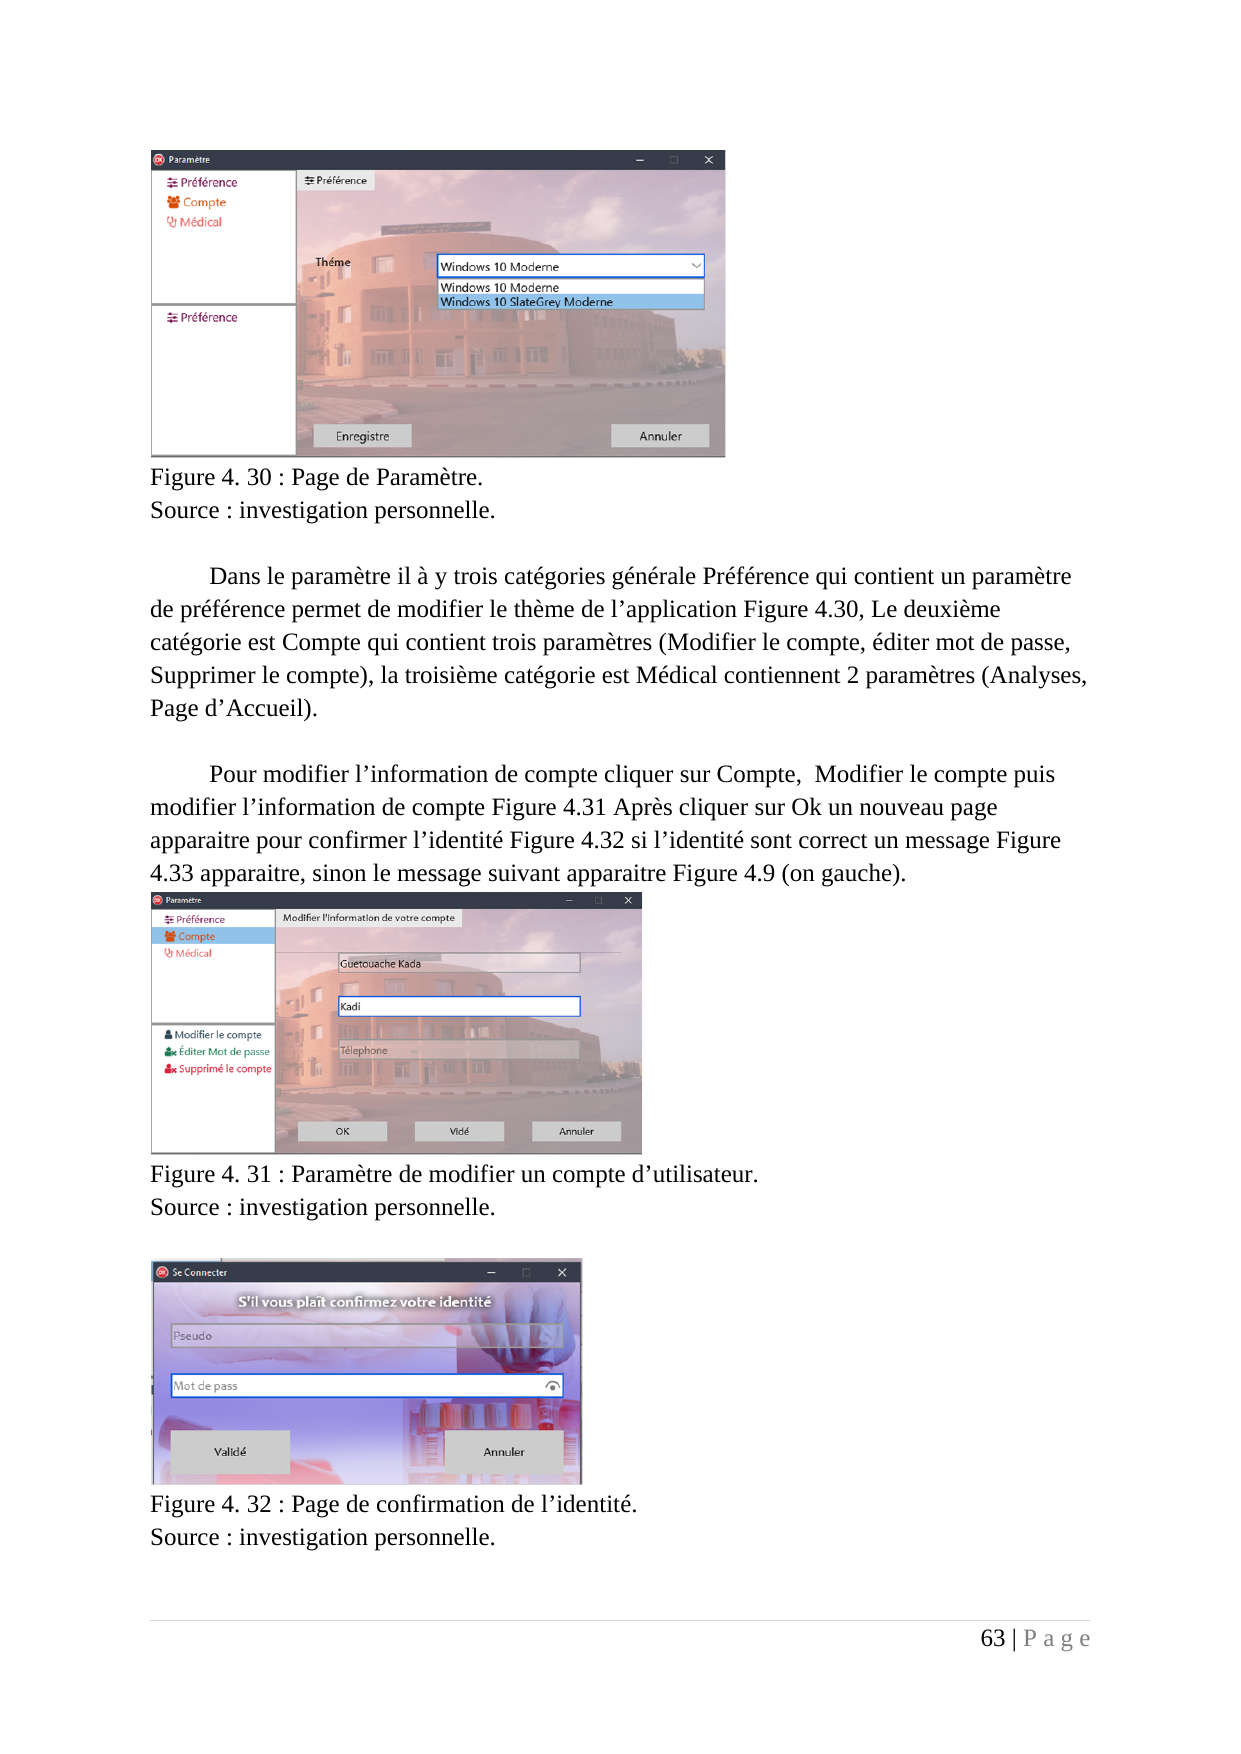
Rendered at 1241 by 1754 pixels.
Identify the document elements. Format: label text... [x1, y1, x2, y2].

picture [150, 891, 643, 1155]
text Source : investigation personnelle. [150, 1192, 1090, 1220]
text Dans le paramètre il à y trois catégories générale Préférence qui contient un paramètre de préférence permet de modifier le thème de l’application Figure 4.30, Le deuxième catégorie est Compte qui contient trois paramètres (Modifier le compte, éditer mot de passe, Supprimer le compte), la troisième catégorie est Médical contiennent 2 paramètres (Analyses, Page d’Accueil). [150, 561, 1090, 722]
text Source : investigation personnelle. [150, 495, 1090, 524]
text Source : investigation personnelle. [150, 1522, 1090, 1551]
picture [150, 150, 726, 458]
text Pour modifier l’information de compte cliquer sur Compte, Modifier le compte puis modifier l’information de compte Figure 4.31 Après cliquer sur Ok un nouveau page apparaitre pour confirmer l’identité Figure 4.32 si l’identité sont correct un message Figure 4.33 apparaitre, sinon le message suivant apparaitre Figure 4.9 (on gauche). [150, 759, 1090, 887]
picture [150, 1257, 583, 1485]
